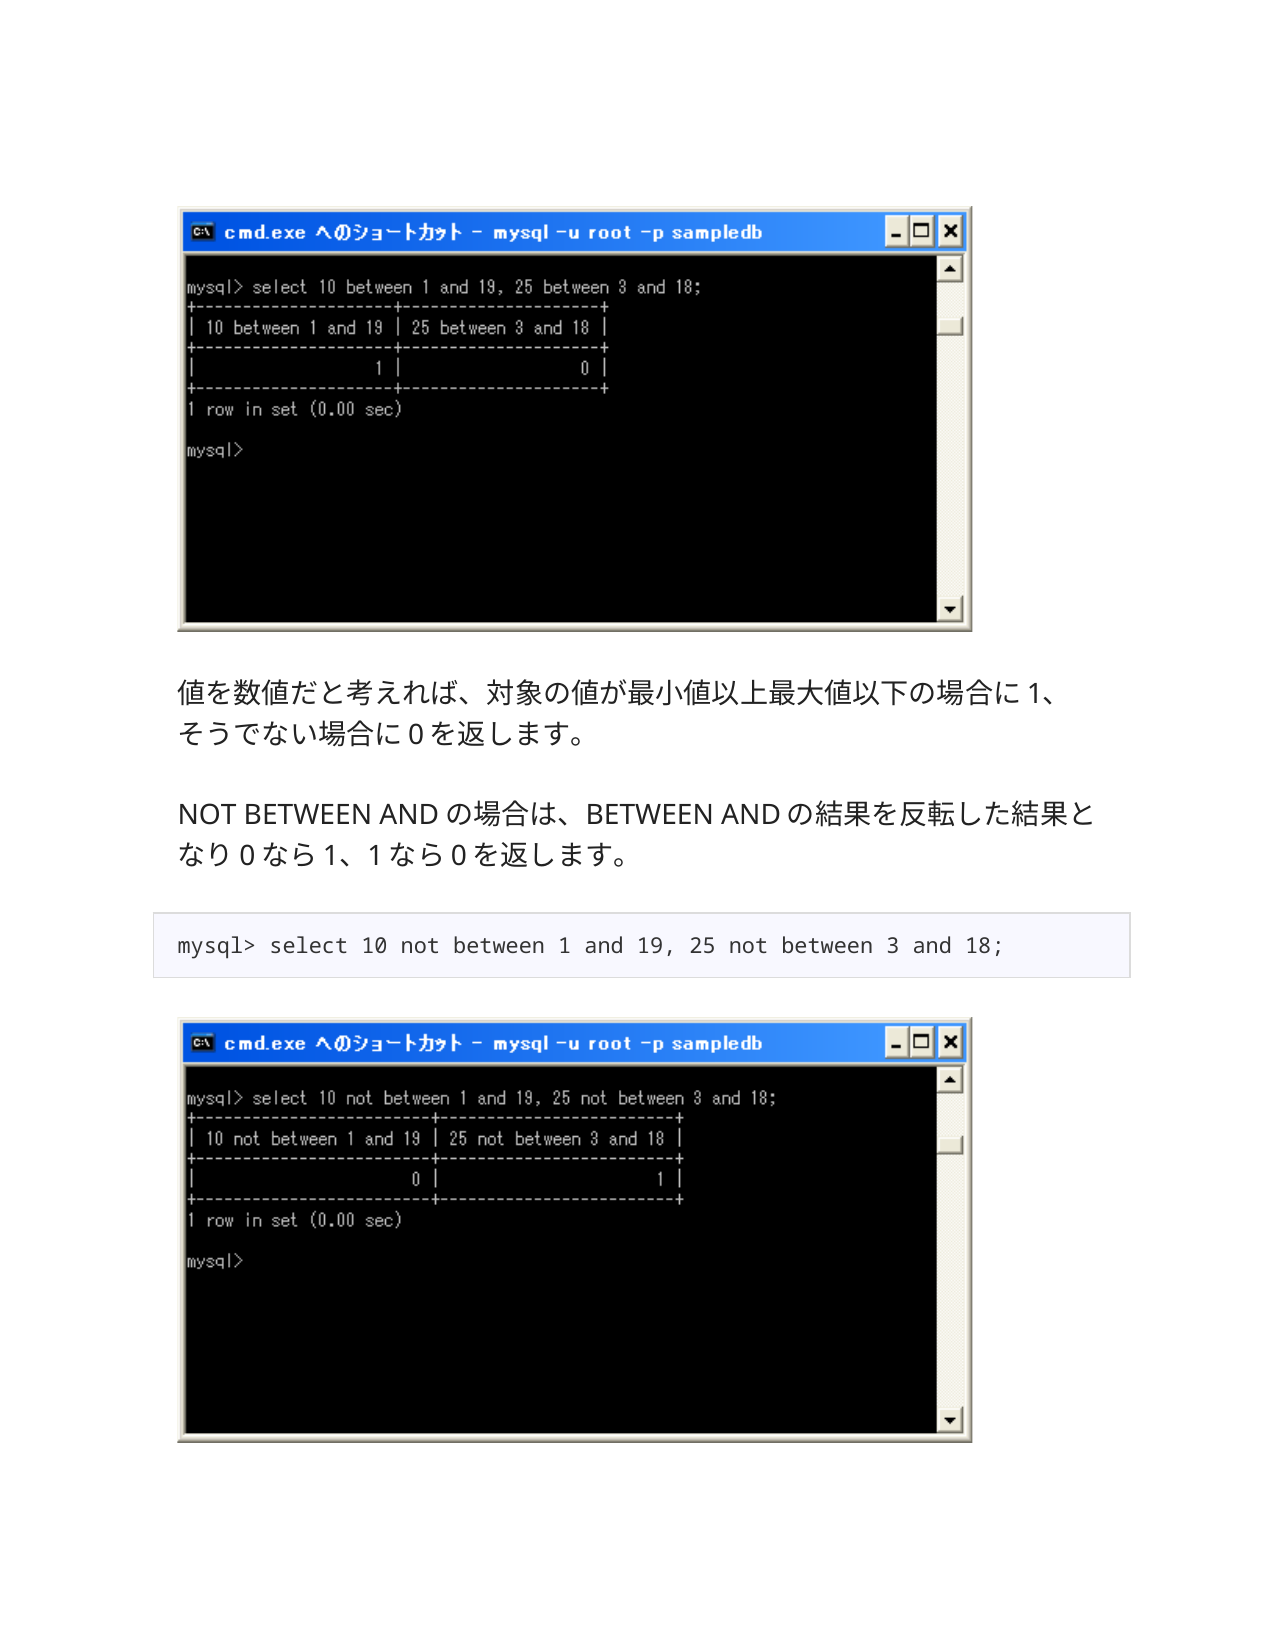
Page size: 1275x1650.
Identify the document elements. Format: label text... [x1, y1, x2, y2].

text mysql> select 10 not between 1 and 19, 25 not between 3 and 18; [154, 914, 1129, 977]
text NOT BETWEEN ANDの場合は、BETWEEN ANDの結果を反転した結果となり0なら1、1なら0を返します。 [177, 792, 1098, 873]
text 値を数値だと考えれば、対象の値が最小値以上最大値以下の場合に1、そうでない場合に0を返します。 [177, 671, 1098, 752]
picture [177, 1017, 973, 1443]
picture [177, 206, 973, 632]
